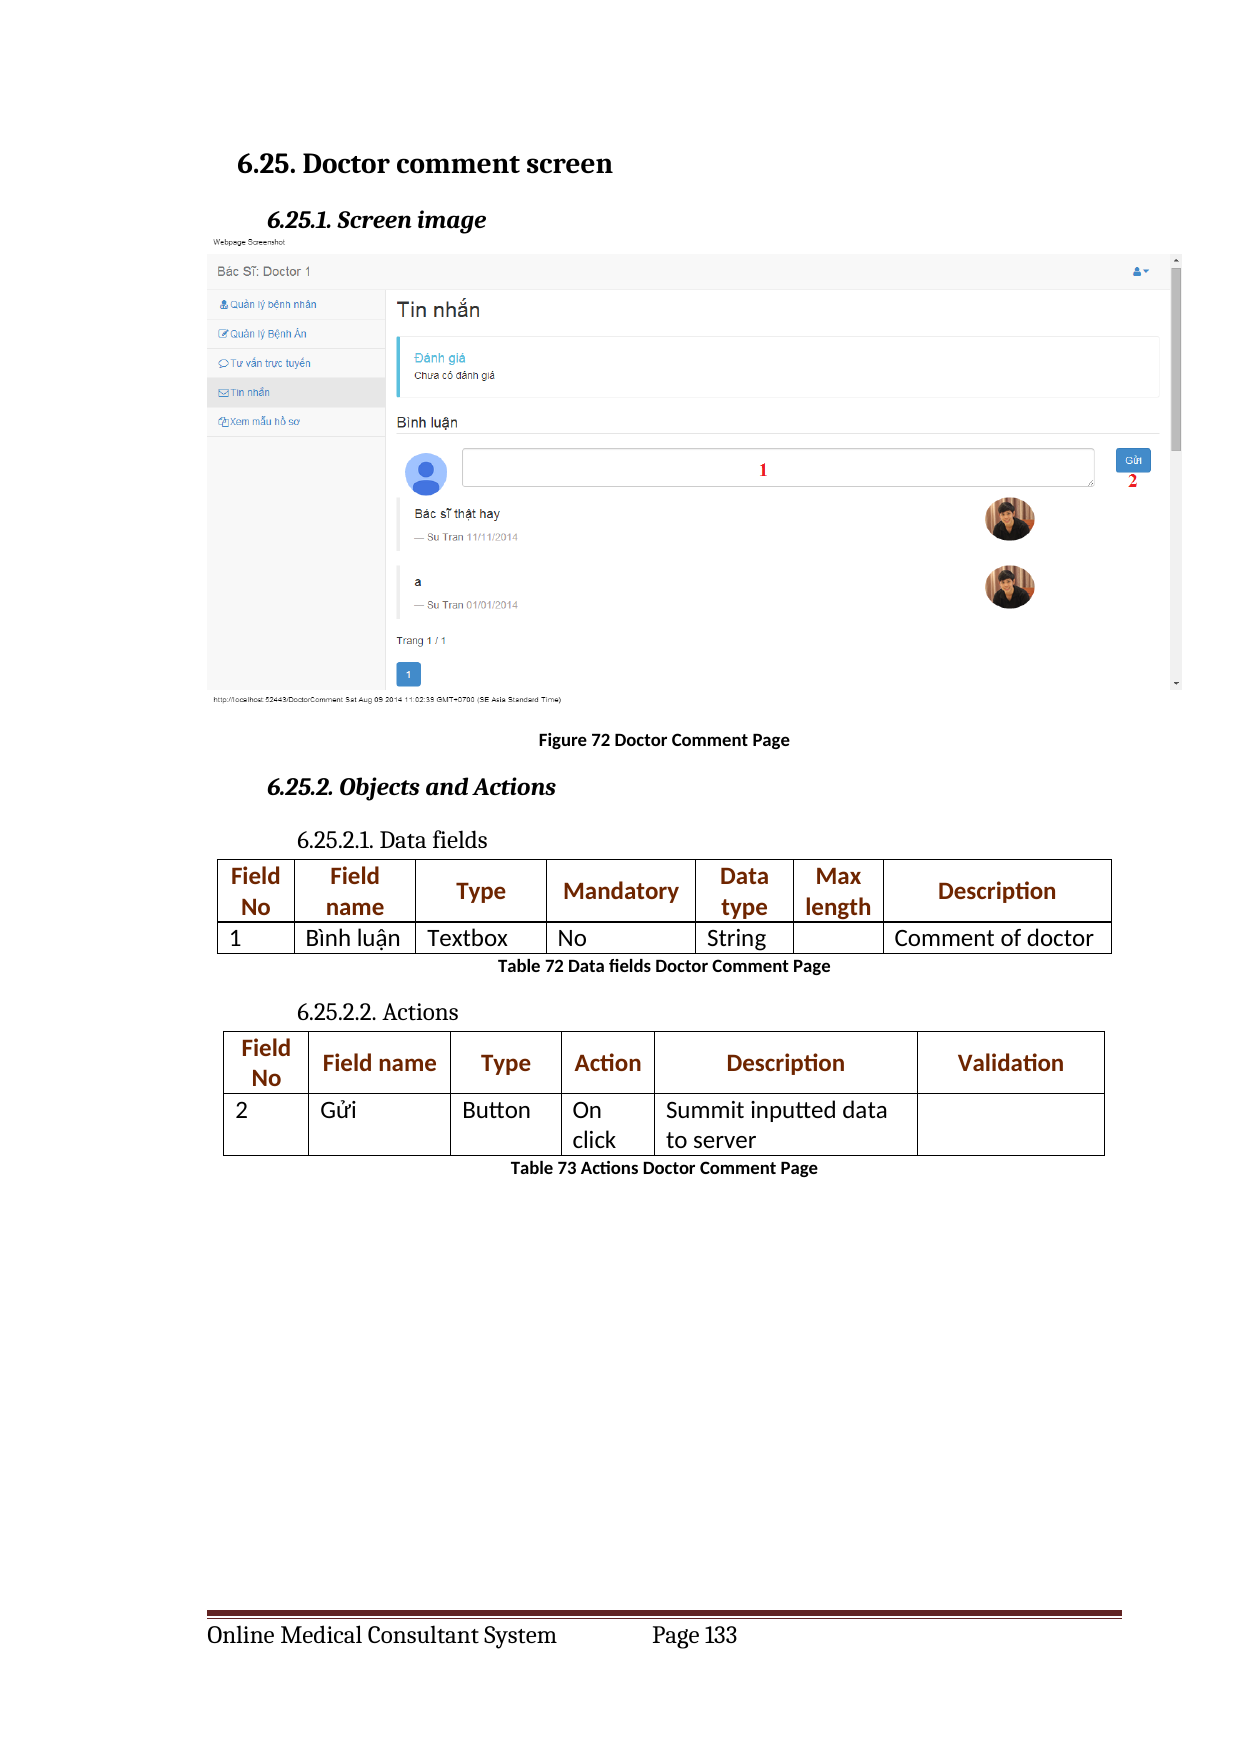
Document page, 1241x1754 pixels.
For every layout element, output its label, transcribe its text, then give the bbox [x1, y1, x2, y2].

subtitle Data fields [282, 826, 1122, 855]
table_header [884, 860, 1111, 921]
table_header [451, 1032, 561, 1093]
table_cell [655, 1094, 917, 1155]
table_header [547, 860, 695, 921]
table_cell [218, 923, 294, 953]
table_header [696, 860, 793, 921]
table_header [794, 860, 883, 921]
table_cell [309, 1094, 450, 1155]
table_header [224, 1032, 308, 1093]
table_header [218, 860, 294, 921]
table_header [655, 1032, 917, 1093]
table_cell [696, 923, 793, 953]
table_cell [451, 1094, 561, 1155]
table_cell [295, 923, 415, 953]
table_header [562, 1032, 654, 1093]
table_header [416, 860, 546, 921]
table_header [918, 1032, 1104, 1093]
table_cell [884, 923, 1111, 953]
picture [207, 239, 1182, 704]
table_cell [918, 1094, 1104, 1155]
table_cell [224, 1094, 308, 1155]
subtitle Objects and Actions [267, 772, 1122, 801]
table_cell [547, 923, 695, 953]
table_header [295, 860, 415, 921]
subtitle Doctor comment screen [237, 147, 1122, 181]
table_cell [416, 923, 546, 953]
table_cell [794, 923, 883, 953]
subtitle Screen image [267, 206, 1122, 235]
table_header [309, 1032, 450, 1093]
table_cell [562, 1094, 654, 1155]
subtitle Actions [282, 998, 1122, 1026]
